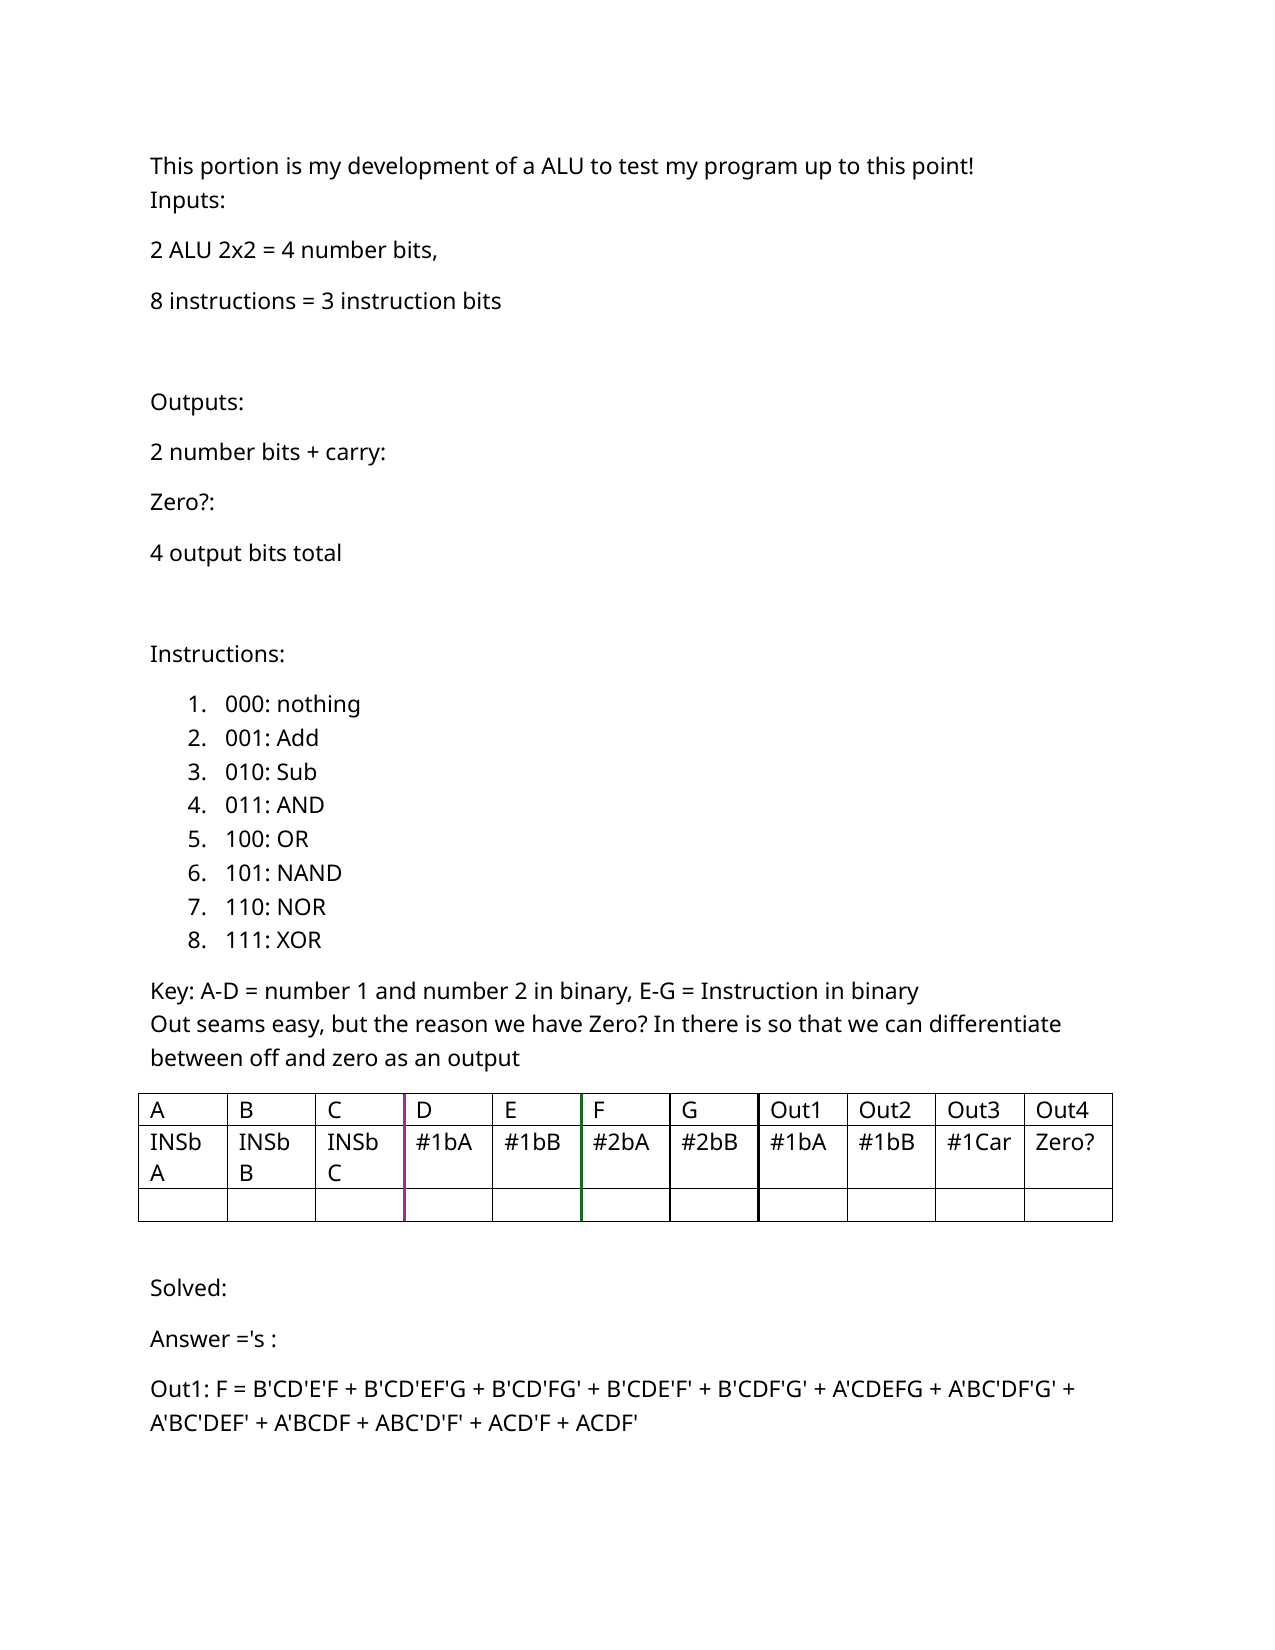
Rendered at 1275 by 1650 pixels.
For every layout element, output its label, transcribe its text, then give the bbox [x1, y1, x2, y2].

table_cell [228, 1189, 315, 1221]
text Answer ='s : [150, 1322, 1125, 1354]
table_cell INSbB [228, 1126, 315, 1188]
table_cell [583, 1189, 669, 1221]
table_cell [936, 1189, 1024, 1221]
text 4 output bits total [150, 537, 1125, 568]
table_header G [671, 1094, 757, 1125]
list 101: NAND [187, 857, 1125, 888]
table_header B [228, 1094, 315, 1125]
text This portion is my development of a ALU to test my program up to this point! Inputs: [150, 150, 1125, 215]
list 110: NOR [187, 890, 1125, 922]
table_cell [493, 1189, 580, 1221]
table_cell [848, 1189, 935, 1221]
text Out1: F = B'CD'E'F + B'CD'EF'G + B'CD'FG' + B'CDE'F' + B'CDF'G' + A'CDEFG + A'BC'DF'G' + A'BC'DEF' + A'BCDF + ABC'D'F' + ACD'F + ACDF' [150, 1373, 1125, 1438]
text 2 ALU 2x2 = 4 number bits, [150, 234, 1125, 265]
table_cell Zero? [1025, 1126, 1112, 1188]
text Instructions: [150, 637, 1125, 669]
text Outputs: [150, 385, 1125, 417]
text Solved: [150, 1272, 1125, 1303]
list 000: nothing [187, 688, 1125, 719]
list 011: AND [187, 789, 1125, 820]
list 010: Sub [187, 755, 1125, 787]
text 8 instructions = 3 instruction bits [150, 284, 1125, 316]
table_header Out1 [760, 1094, 847, 1125]
table_cell [1025, 1189, 1112, 1221]
list 111: XOR [187, 924, 1125, 955]
table_cell #2bB [671, 1126, 757, 1188]
list 001: Add [187, 722, 1125, 753]
table_header Out3 [936, 1094, 1024, 1125]
text Key: A-D = number 1 and number 2 in binary, E-G = Instruction in binary Out seams easy, but the reason we have Zero? In there is so that we can differentiate between off and zero as an output [150, 974, 1125, 1073]
table_cell [760, 1189, 847, 1221]
table_cell #2bA [583, 1126, 669, 1188]
table_cell #1bB [848, 1126, 935, 1188]
table_header Out2 [848, 1094, 935, 1125]
table_cell #1bA [760, 1126, 847, 1188]
table_header Out4 [1025, 1094, 1112, 1125]
table_header E [493, 1094, 580, 1125]
table_header D [406, 1094, 492, 1125]
table_cell #1bA [406, 1126, 492, 1188]
table_cell INSbA [139, 1126, 227, 1188]
table_header C [316, 1094, 403, 1125]
table_cell INSbC [316, 1126, 403, 1188]
table_header A [139, 1094, 227, 1125]
table_cell #1bB [493, 1126, 580, 1188]
table_cell #1Car [936, 1126, 1024, 1188]
list 100: OR [187, 823, 1125, 854]
table_cell [671, 1189, 757, 1221]
table_cell [406, 1189, 492, 1221]
table_cell [316, 1189, 403, 1221]
text 2 number bits + carry: [150, 436, 1125, 467]
table_header F [583, 1094, 669, 1125]
text Zero?: [150, 486, 1125, 517]
table_cell [139, 1189, 227, 1221]
